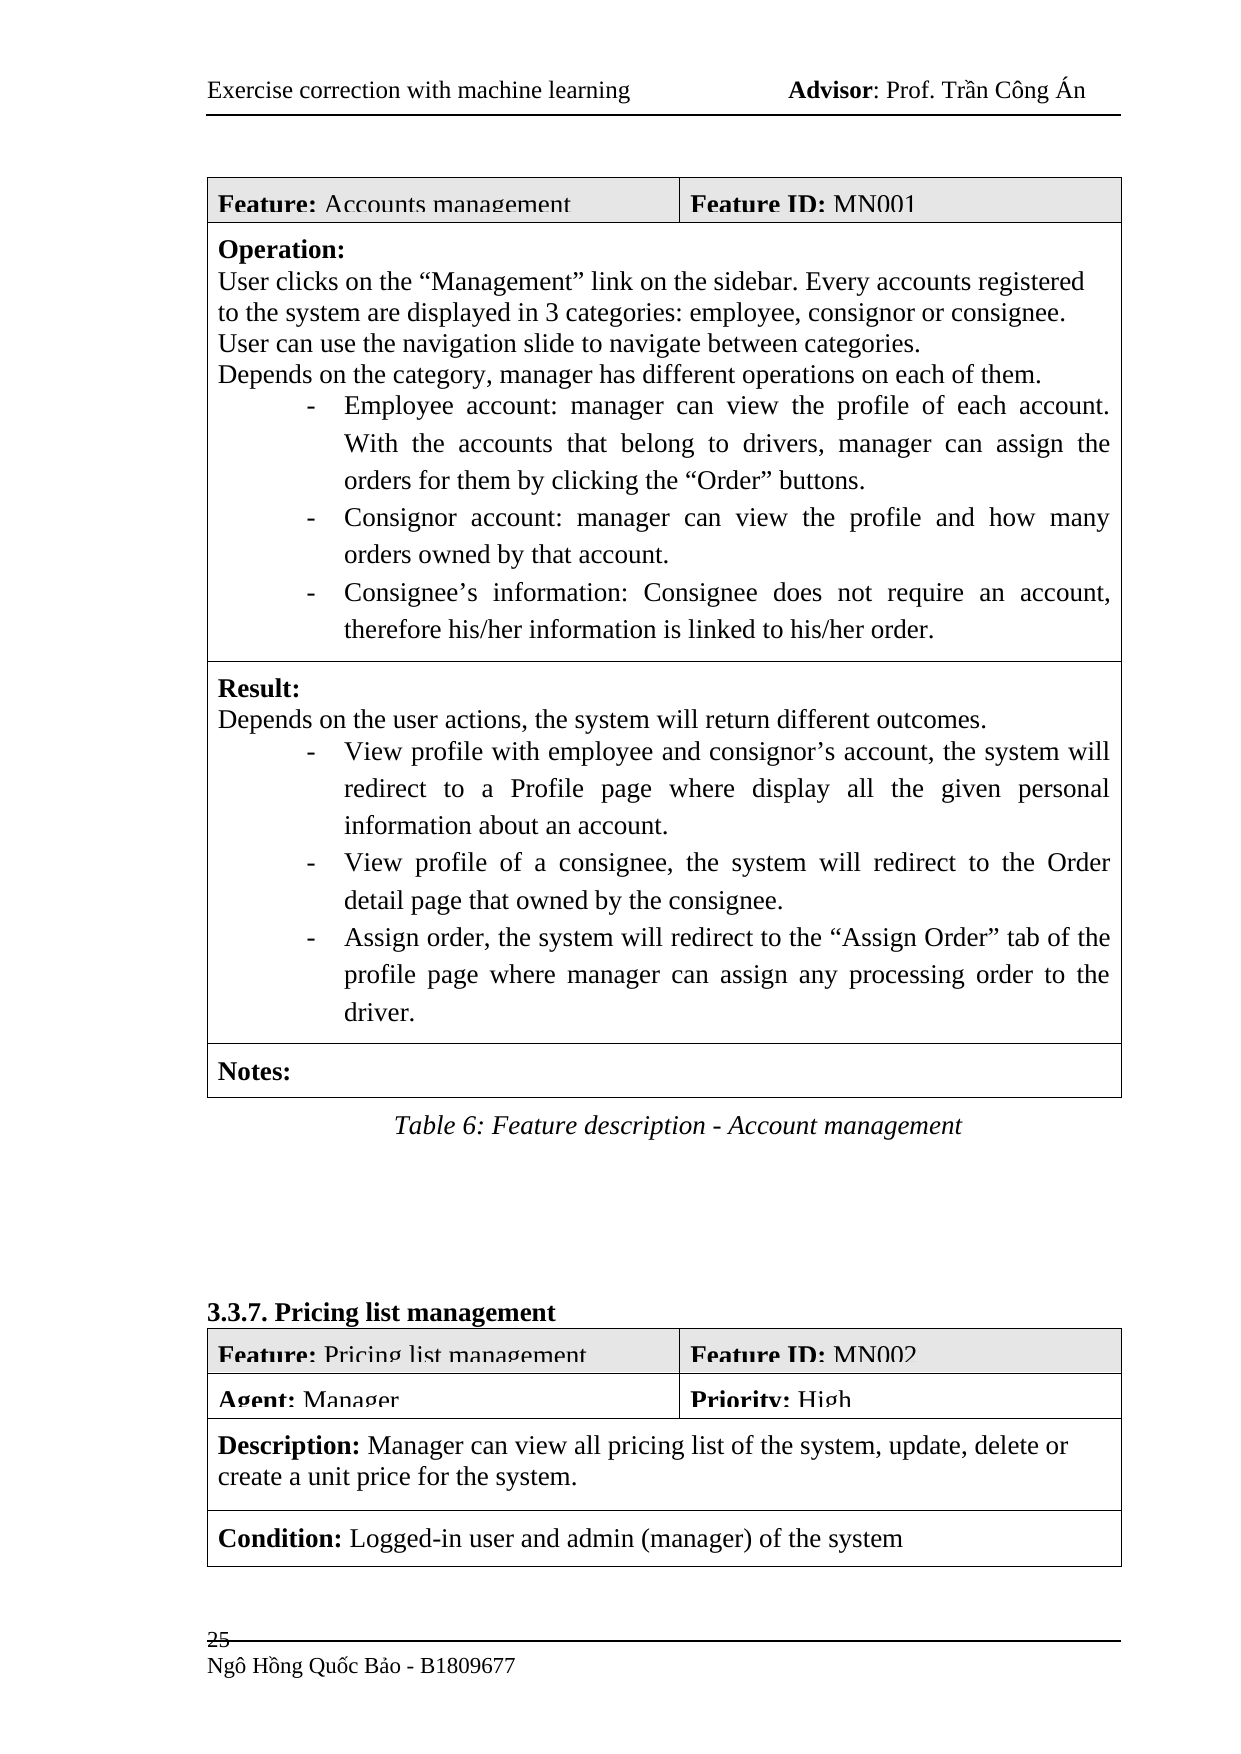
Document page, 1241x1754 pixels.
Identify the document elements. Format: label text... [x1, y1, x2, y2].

table_header Feature: Accounts management [208, 178, 679, 222]
table_cell Priority: High [680, 1374, 1121, 1417]
table_cell Result: Depends on the user actions, the system will return different outcomes. View profile with employee and consignor’s account, the system will redirect to a Profile page where display all the given personal information about an account. View profile of a consignee, the system will redirect to the Order detail page that owned by the consignee. Assign order, the system will redirect to the “Assign Order” tab of the profile page where manager can assign any processing order to the driver. [208, 662, 1121, 1043]
table_cell Notes: [208, 1044, 1121, 1096]
table_cell Description: Manager can view all pricing list of the system, update, delete or create a unit price for the system. [208, 1419, 1121, 1510]
table_header Feature ID: MN002 [680, 1329, 1121, 1372]
table_cell Operation: User clicks on the “Management” link on the sidebar. Every accounts registered to the system are displayed in 3 categories: employee, consignor or consignee. User can use the navigation slide to navigate between categories. Depends on the category, manager has different operations on each of them. Employee account: manager can view the profile of each account. With the accounts that belong to drivers, manager can assign the orders for them by clicking the “Order” buttons. Consignor account: manager can view the profile and how many orders owned by that account. Consignee’s information: Consignee does not require an account, therefore his/her information is linked to his/her order. [208, 223, 1121, 661]
table_cell Agent: Manager [208, 1374, 679, 1417]
table_header Feature ID: MN001 [680, 178, 1121, 222]
text Table : Feature description - Account management [207, 1109, 1122, 1141]
table_cell Condition: Logged-in user and admin (manager) of the system [208, 1511, 1121, 1566]
table_header Feature: Pricing list management [208, 1329, 679, 1372]
text 3.3.7. Pricing list management [207, 1296, 1122, 1327]
